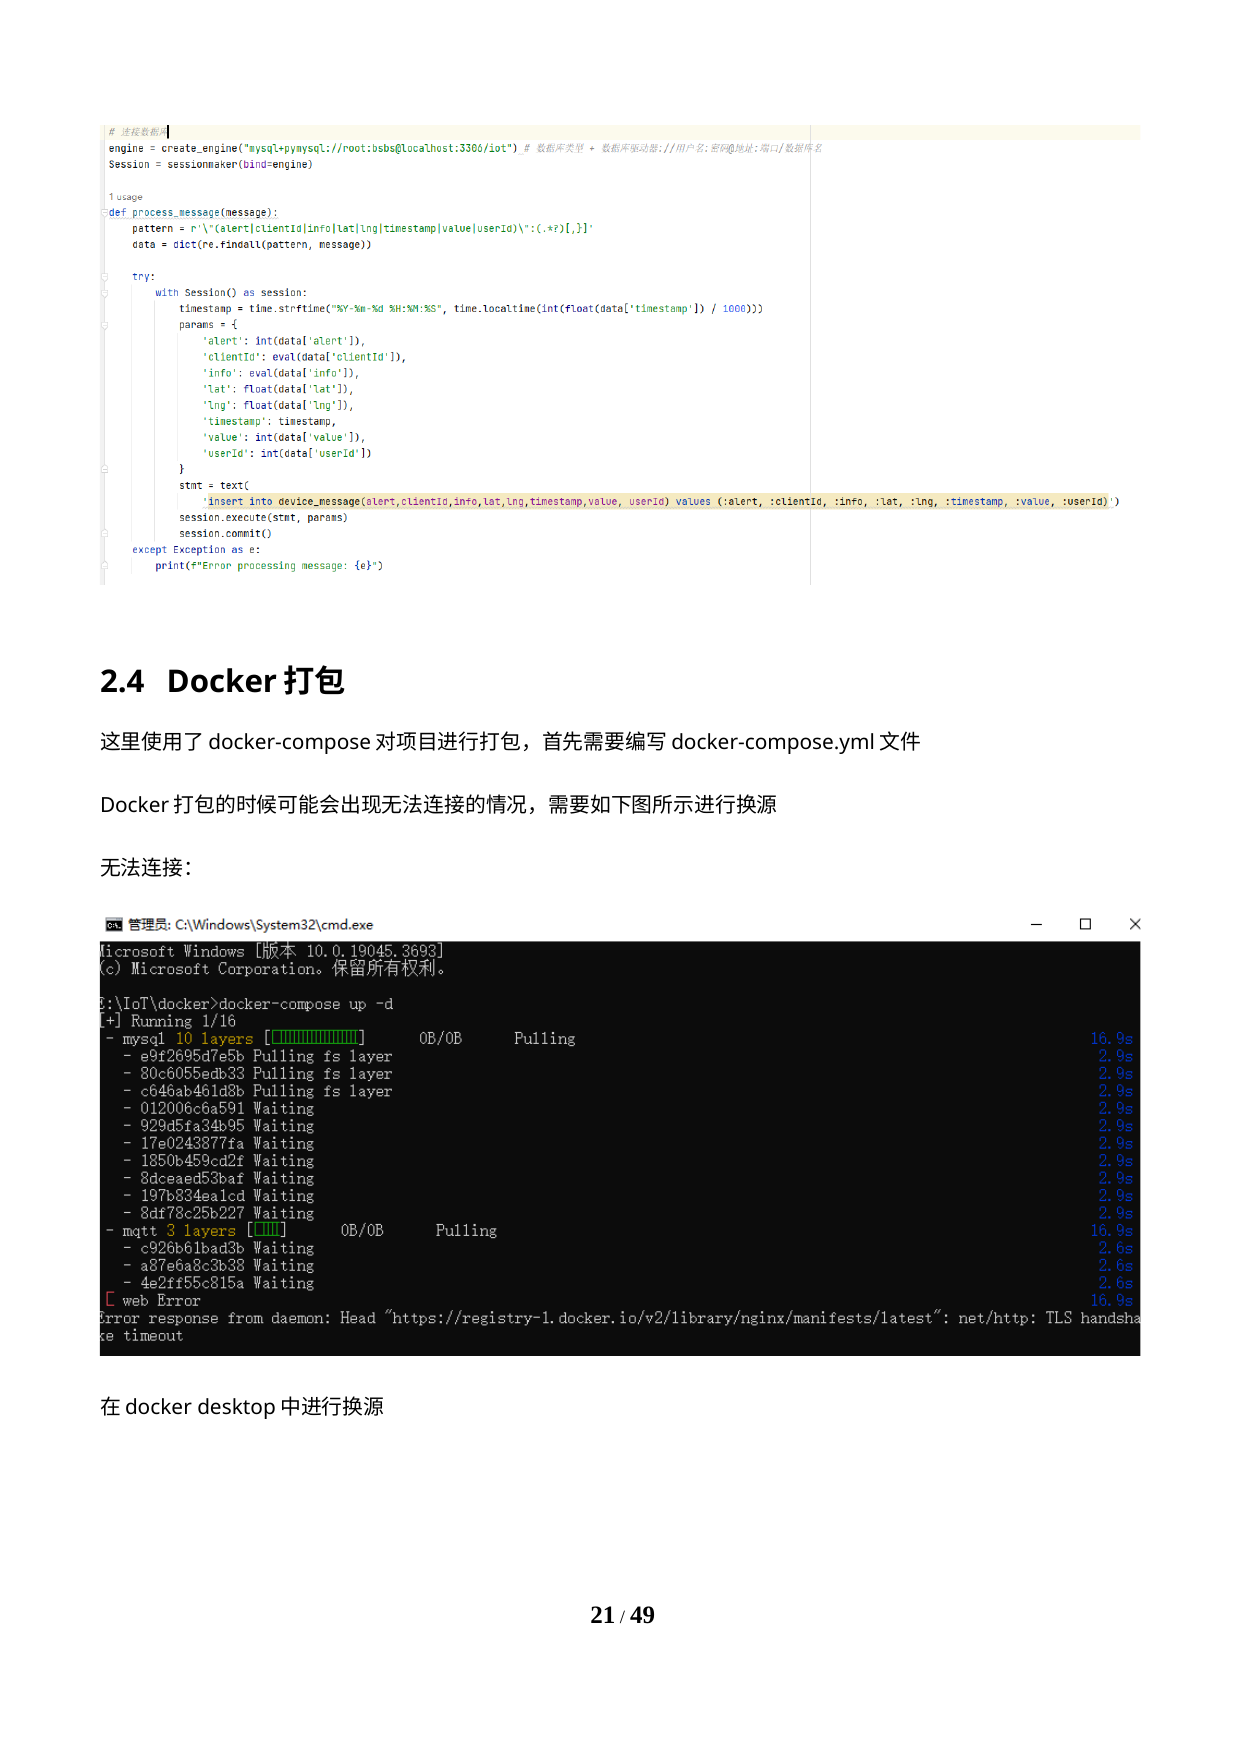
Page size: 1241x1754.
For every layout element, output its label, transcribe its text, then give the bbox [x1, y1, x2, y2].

text 这里使用了docker-compose对项目进行打包，首先需要编写docker-compose.yml文件 [100, 724, 1140, 757]
subtitle Docker打包 [100, 647, 1140, 712]
picture [99, 912, 1141, 1356]
text Docker打包的时候可能会出现无法连接的情况，需要如下图所示进行换源 [100, 787, 1140, 819]
picture [99, 125, 1141, 585]
text 在docker desktop中进行换源 [100, 1389, 1140, 1422]
text 无法连接： [100, 850, 1140, 882]
